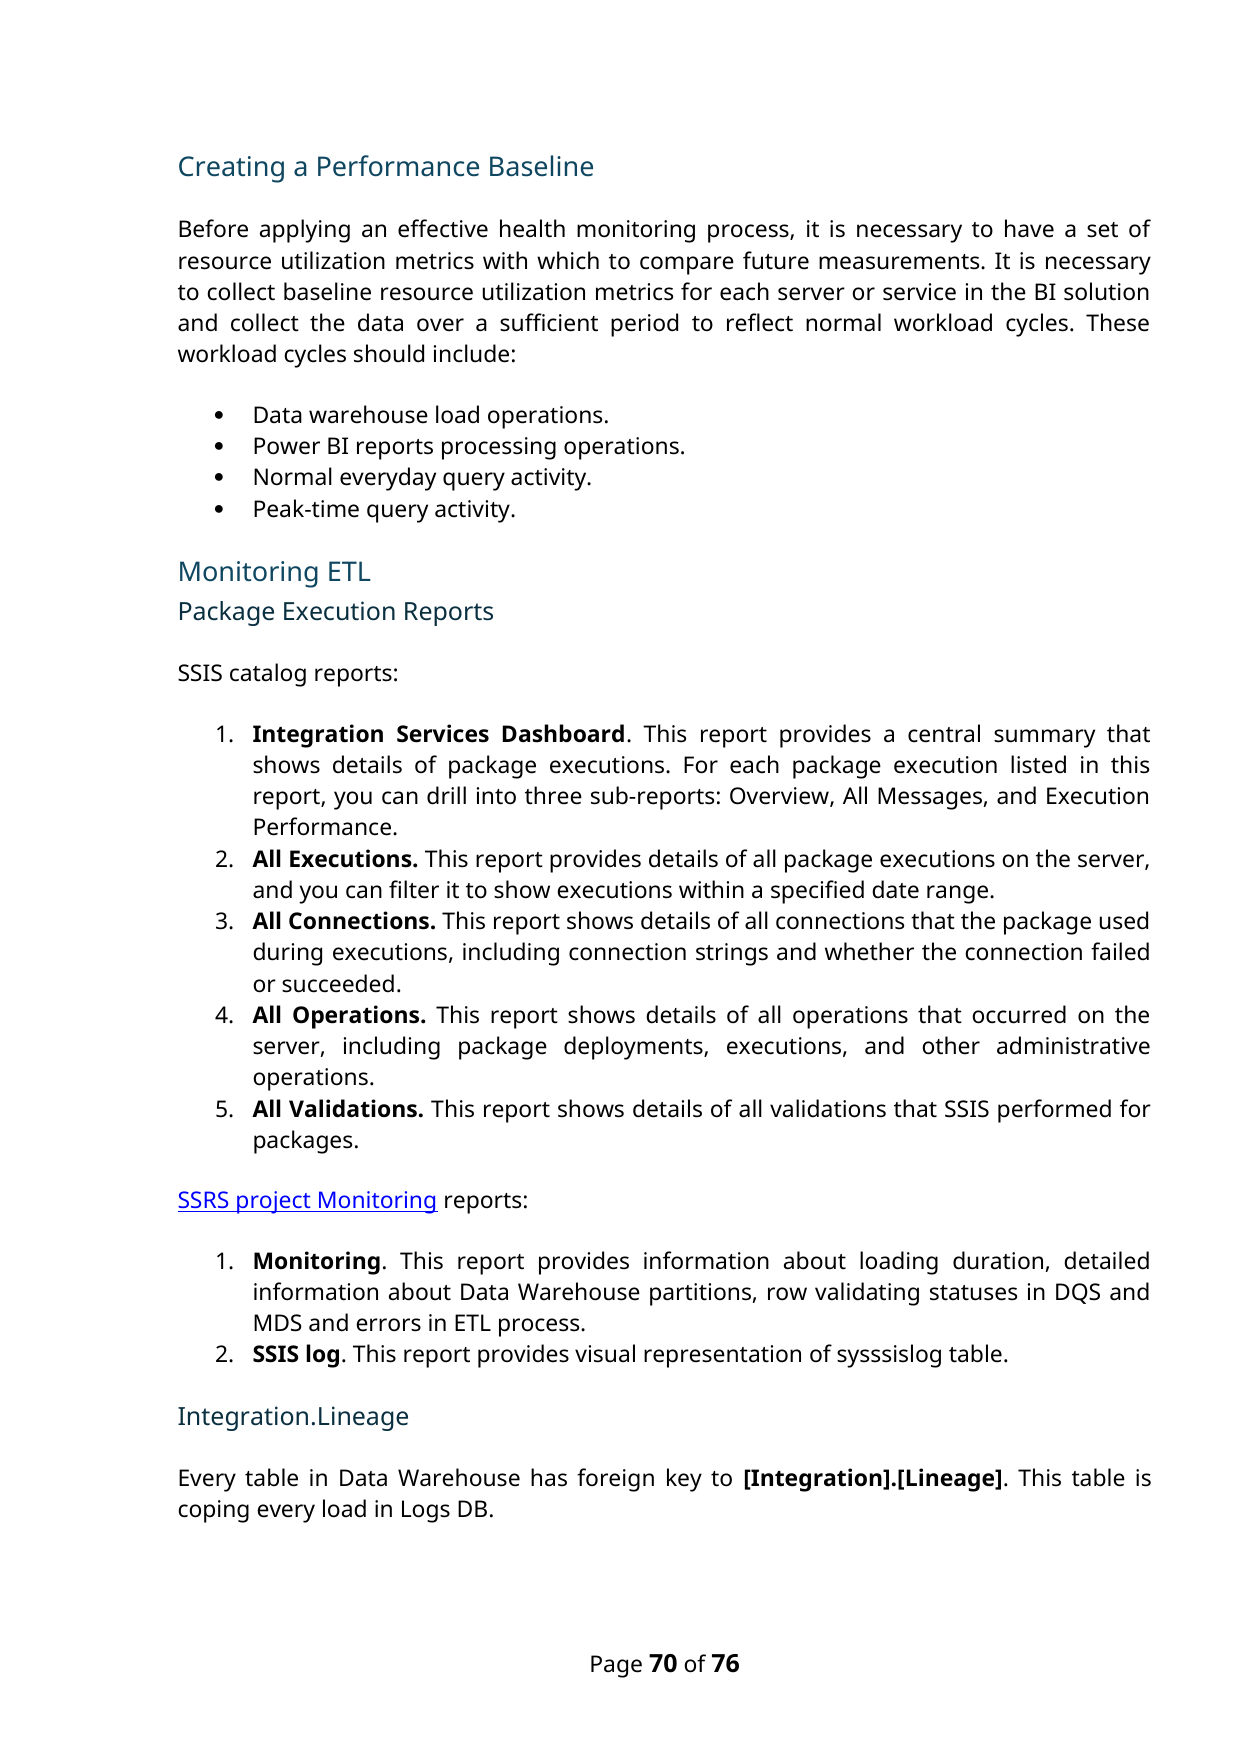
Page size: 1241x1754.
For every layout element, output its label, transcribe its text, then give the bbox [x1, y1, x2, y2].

text Before applying an effective health monitoring process, it is necessary to have a set of resource utilization metrics with which to compare future measurements. It is necessary to collect baseline resource utilization metrics for each server or service in the BI solution and collect the data over a sufficient period to reflect normal workload cycles. These workload cycles should include: [177, 213, 1152, 369]
list SSIS log. This report provides visual representation of sysssislog table. [215, 1338, 1152, 1370]
list All Connections. This report shows details of all connections that the package used during executions, including connection strings and whether the connection failed or succeeded. [215, 905, 1152, 999]
subtitle Integration.Lineage [177, 1399, 1152, 1433]
text Every table in Data Warehouse has foreign key to [Integration].[Lineage]. This table is coping every load in Logs DB. [177, 1462, 1152, 1524]
list Monitoring. This report provides information about loading duration, detailed information about Data Warehouse partitions, row validating statuses in DQS and MDS and errors in ETL process. [215, 1245, 1152, 1338]
list Integration Services Dashboard. This report provides a central summary that shows details of package executions. For each package execution listed in this report, you can drill into three sub-reports: Overview, All Messages, and Execution Performance. [215, 718, 1152, 843]
list All Executions. This report provides details of all package executions on the server, and you can filter it to show executions within a specified date range. [215, 843, 1152, 905]
subtitle Package Execution Reports [177, 594, 1152, 628]
list Power BI reports processing operations. [215, 430, 1152, 461]
list All Operations. This report shows details of all operations that occurred on the server, including package deployments, executions, and other administrative operations. [215, 999, 1152, 1093]
list All Validations. This report shows details of all validations that SSIS performed for packages. [215, 1093, 1152, 1155]
list Peak-time query activity. [215, 492, 1152, 524]
text SSRS project Monitoring reports: [177, 1184, 1152, 1216]
subtitle Monitoring ETL [177, 553, 1152, 590]
list Normal everyday query activity. [215, 461, 1152, 492]
list Data warehouse load operations. [215, 399, 1152, 430]
text SSIS catalog reports: [177, 657, 1152, 688]
subtitle Creating a Performance Baseline [177, 147, 1152, 184]
